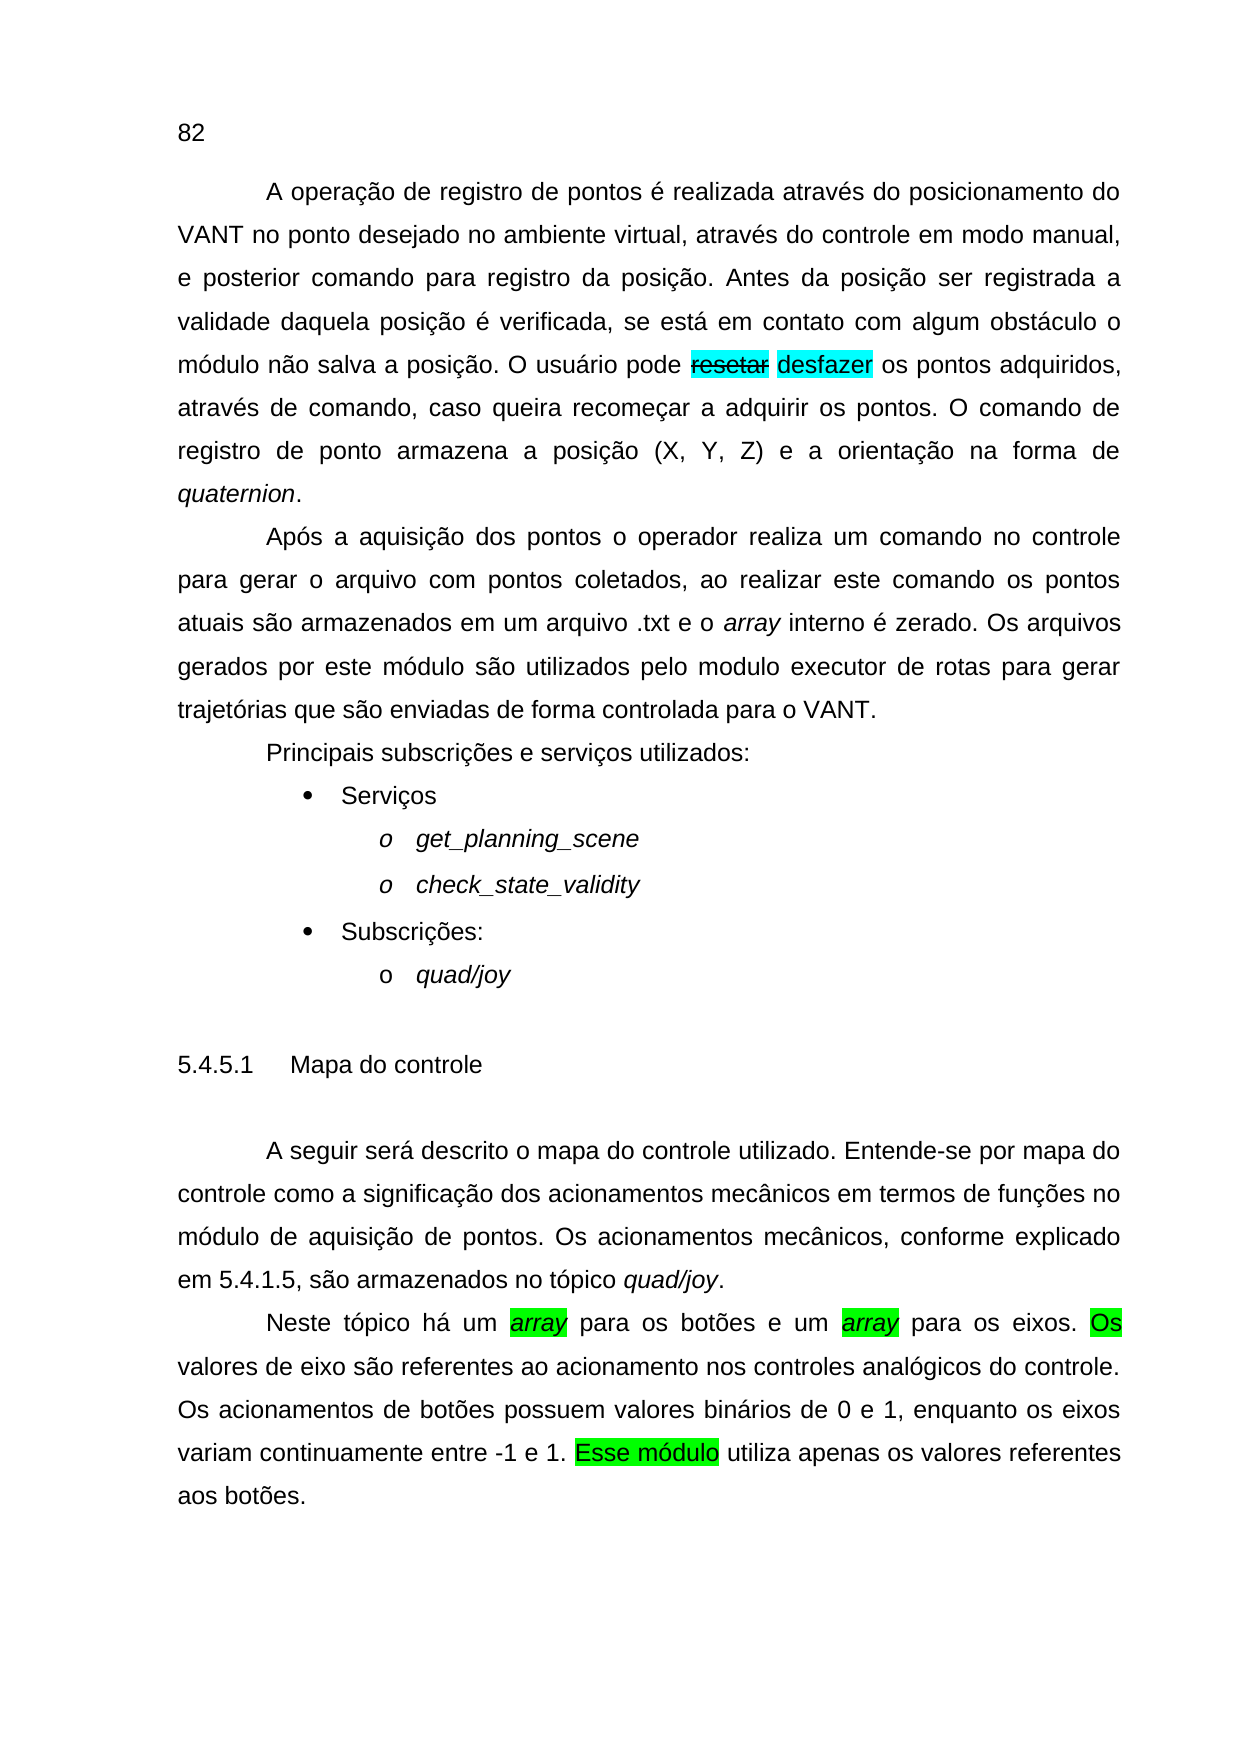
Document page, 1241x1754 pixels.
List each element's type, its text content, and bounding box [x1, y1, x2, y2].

list Subscrições: [303, 917, 1122, 946]
list Serviços [303, 781, 1122, 810]
text A operação de registro de pontos é realizada através do posicionamento do VANT no ponto desejado no ambiente virtual, através do controle em modo manual, e posterior comando para registro da posição. Antes da posição ser registrada a validade daquela posição é verificada, se está em contato com algum obstáculo o módulo não salva a posição. O usuário pode resetar desfazer os pontos adquiridos, através de comando, caso queira recomeçar a adquirir os pontos. O comando de registro de ponto armazena a posição (X, Y, Z) e a orientação na forma de quaternion. [177, 177, 1122, 508]
text A seguir será descrito o mapa do controle utilizado. Entende-se por mapa do controle como a significação dos acionamentos mecânicos em termos de funções no módulo de aquisição de pontos. Os acionamentos mecânicos, conforme explicado em 5.4.1.5, são armazenados no tópico quad/joy. [177, 1136, 1122, 1294]
subtitle Mapa do controle [177, 1049, 1122, 1078]
list quad/joy [378, 960, 1122, 991]
text Após a aquisição dos pontos o operador realiza um comando no controle para gerar o arquivo com pontos coletados, ao realizar este comando os pontos atuais são armazenados em um arquivo .txt e o array interno é zerado. Os arquivos gerados por este módulo são utilizados pelo modulo executor de rotas para gerar trajetórias que são enviadas de forma controlada para o VANT. [177, 522, 1122, 723]
list get_planning_scene [378, 824, 1122, 855]
text Neste tópico há um array para os botões e um array para os eixos. Os valores de eixo são referentes ao acionamento nos controles analógicos do controle. Os acionamentos de botões possuem valores binários de 0 e 1, enquanto os eixos variam continuamente entre -1 e 1. Esse módulo utiliza apenas os valores referentes aos botões. [177, 1308, 1122, 1509]
text Principais subscrições e serviços utilizados: [177, 738, 1122, 767]
list check_state_validity [378, 871, 1122, 901]
